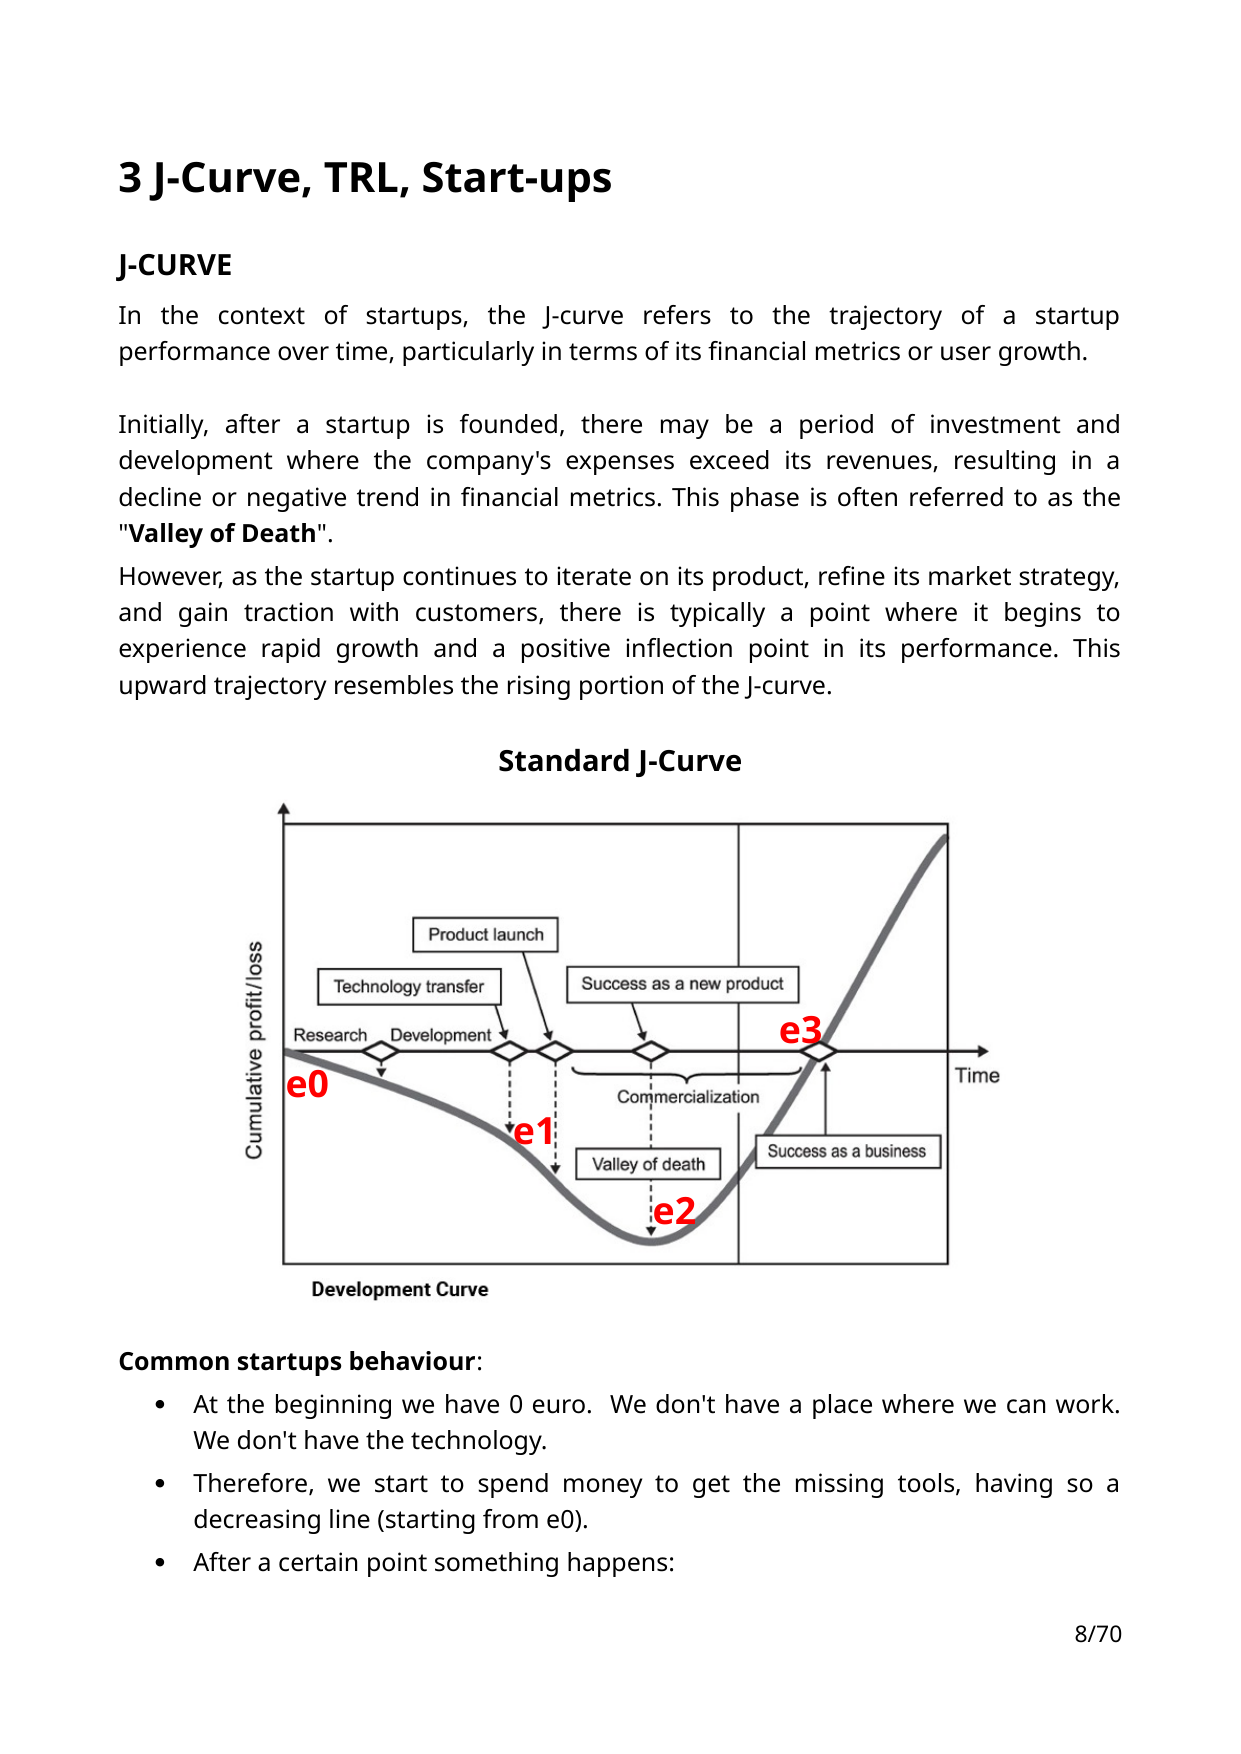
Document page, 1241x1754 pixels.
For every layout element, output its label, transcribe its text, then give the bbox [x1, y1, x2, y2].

list After a certain point something happens: [156, 1544, 1122, 1578]
list Therefore, we start to spend money to get the missing tools, having so a decreasing line (starting from e0). [156, 1465, 1122, 1536]
text Standard J-Curve [118, 740, 1122, 780]
text Initially, after a startup is founded, there may be a period of investment and development where the company's expenses exceed its revenues, resulting in a decline or negative trend in financial metrics. This phase is often referred to as the "Valley of Death". [118, 407, 1122, 550]
text In the context of startups, the J-curve refers to the trajectory of a startup performance over time, particularly in terms of its financial metrics or user growth. [118, 297, 1122, 368]
text J-CURVE [118, 245, 1122, 284]
list At the beginning we have 0 euro. We don't have a place where we can work. We don't have the technology. [156, 1386, 1122, 1457]
text However, as the startup continues to iterate on its product, refine its market strategy, and gain traction with customers, there is typically a point where it begins to experience rapid growth and a positive inflection point in its performance. This upward trajectory resembles the rising portion of the J-curve. [118, 558, 1122, 701]
subtitle 3 J-Curve, TRL, Start-ups [118, 148, 1122, 204]
text Common startups behaviour: [118, 1344, 1122, 1378]
